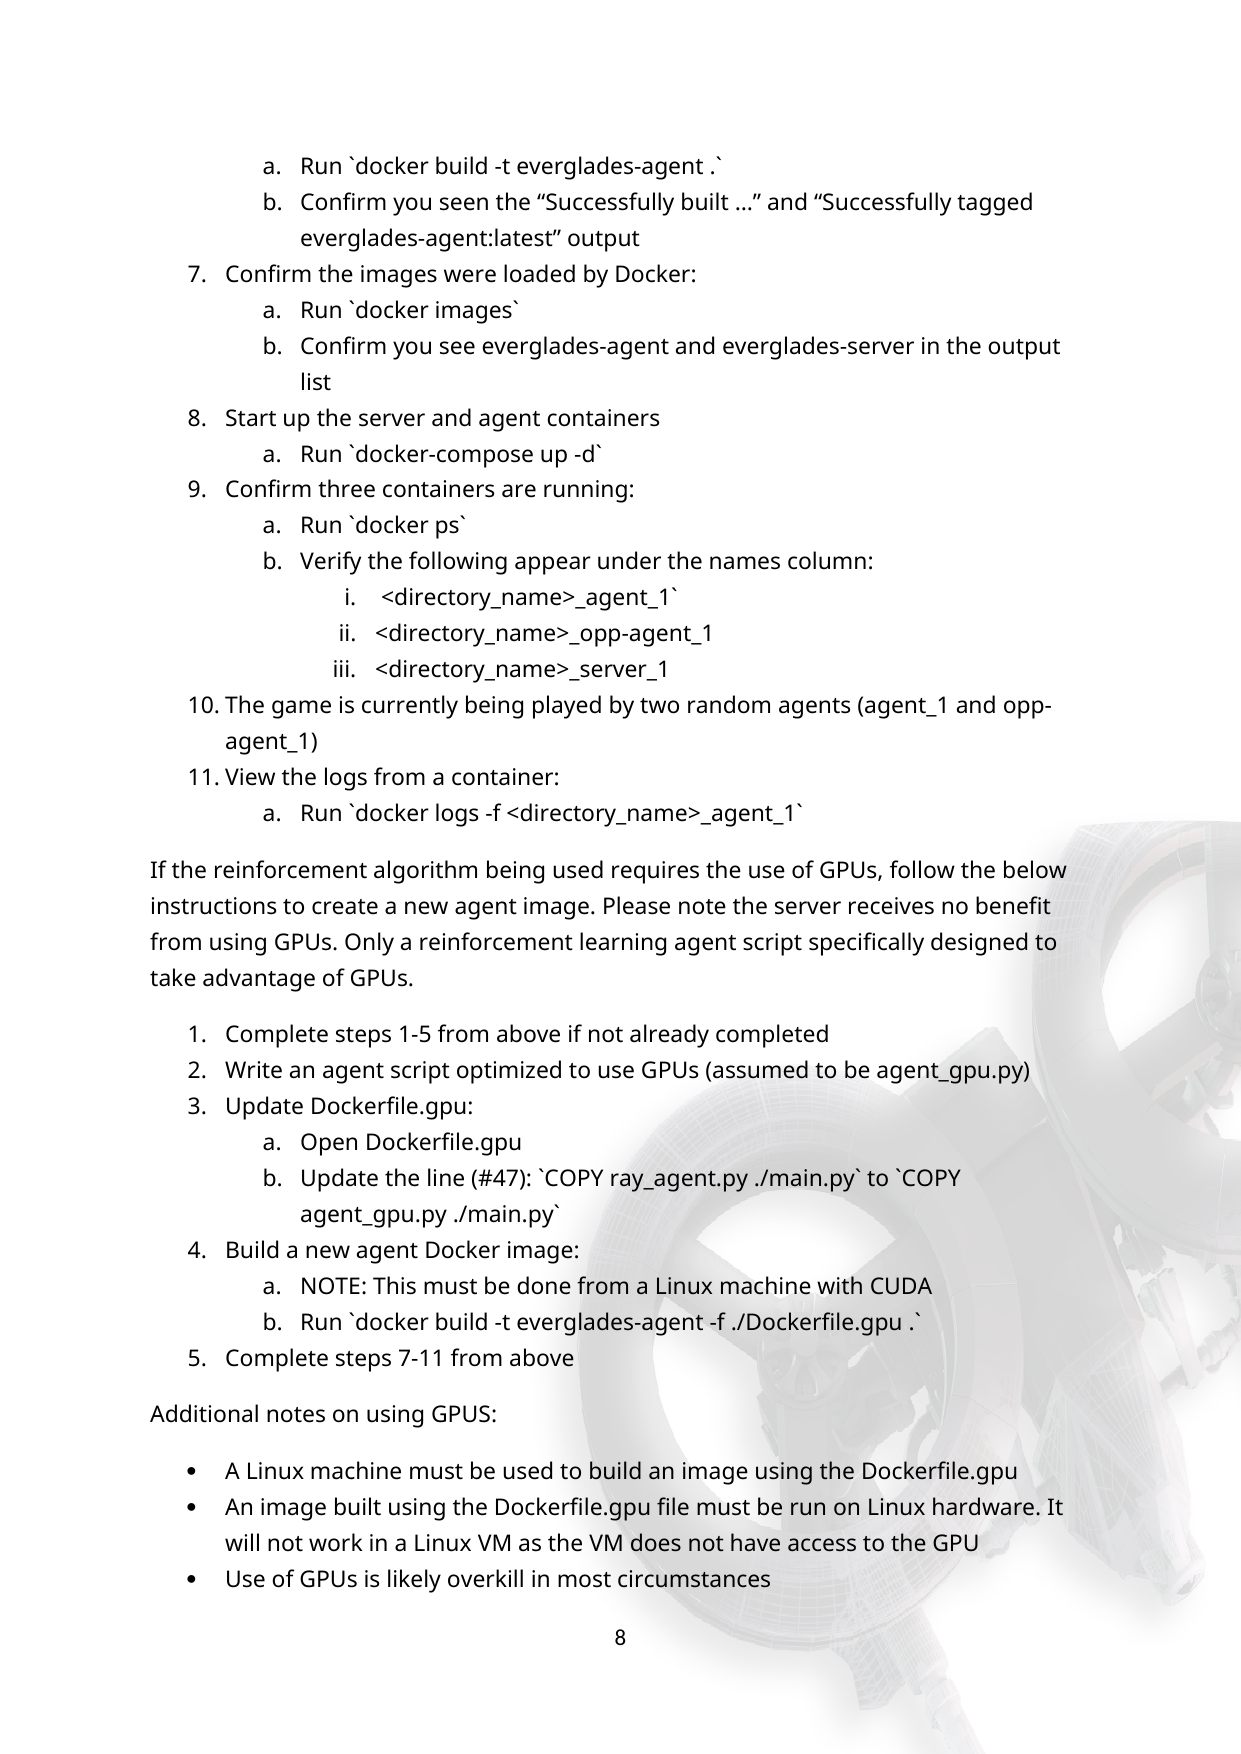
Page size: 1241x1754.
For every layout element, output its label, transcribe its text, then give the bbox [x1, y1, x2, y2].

list Open Dockerfile.gpu [262, 1126, 1090, 1157]
list A Linux machine must be used to build an image using the Dockerfile.gpu [187, 1455, 1090, 1486]
text Additional notes on using GPUS: [150, 1398, 1090, 1430]
list <directory_name>_opp-agent_1 [356, 617, 1090, 648]
list The game is currently being played by two random agents (agent_1 and opp-agent_1) [187, 689, 1090, 756]
list <directory_name>_agent_1` [356, 581, 1090, 612]
list Update Dockerfile.gpu: [187, 1090, 1090, 1121]
text If the reinforcement algorithm being used requires the use of GPUs, follow the below instructions to create a new agent image. Please note the server receives no benefit from using GPUs. Only a reinforcement learning agent script specifically designed to take advantage of GPUs. [150, 854, 1090, 993]
list An image built using the Dockerfile.gpu file must be run on Linux hardware. It will not work in a Linux VM as the VM does not have access to the GPU [187, 1491, 1090, 1558]
list Complete steps 1-5 from above if not already completed [187, 1018, 1090, 1049]
list Confirm you see everglades-agent and everglades-server in the output list [262, 330, 1090, 397]
list Run `docker build -t everglades-agent -f ./Dockerfile.gpu .` [262, 1306, 1090, 1337]
list Verify the following appear under the names column: [262, 545, 1090, 577]
list Run `docker ps` [262, 509, 1090, 541]
list Confirm the images were loaded by Docker: [187, 258, 1090, 289]
list Build a new agent Docker image: [187, 1234, 1090, 1265]
list Write an agent script optimized to use GPUs (assumed to be agent_gpu.py) [187, 1054, 1090, 1085]
list Run `docker logs -f <directory_name>_agent_1` [262, 797, 1090, 828]
list Complete steps 7-11 from above [187, 1342, 1090, 1373]
list Update the line (#47): `COPY ray_agent.py ./main.py` to `COPY agent_gpu.py ./main.py` [262, 1162, 1090, 1229]
list Run `docker images` [262, 294, 1090, 325]
list View the logs from a container: [187, 761, 1090, 792]
list Run `docker-compose up -d` [262, 437, 1090, 469]
list <directory_name>_server_1 [356, 653, 1090, 684]
list Confirm you seen the “Successfully built …” and “Successfully tagged everglades-agent:latest” output [262, 186, 1090, 253]
list NOTE: This must be done from a Linux machine with CUDA [262, 1270, 1090, 1301]
list Use of GPUs is likely overkill in most circumstances [187, 1563, 1090, 1594]
list Run `docker build -t everglades-agent .` [262, 150, 1090, 181]
list Start up the server and agent containers [187, 402, 1090, 433]
list Confirm three containers are running: [187, 473, 1090, 505]
